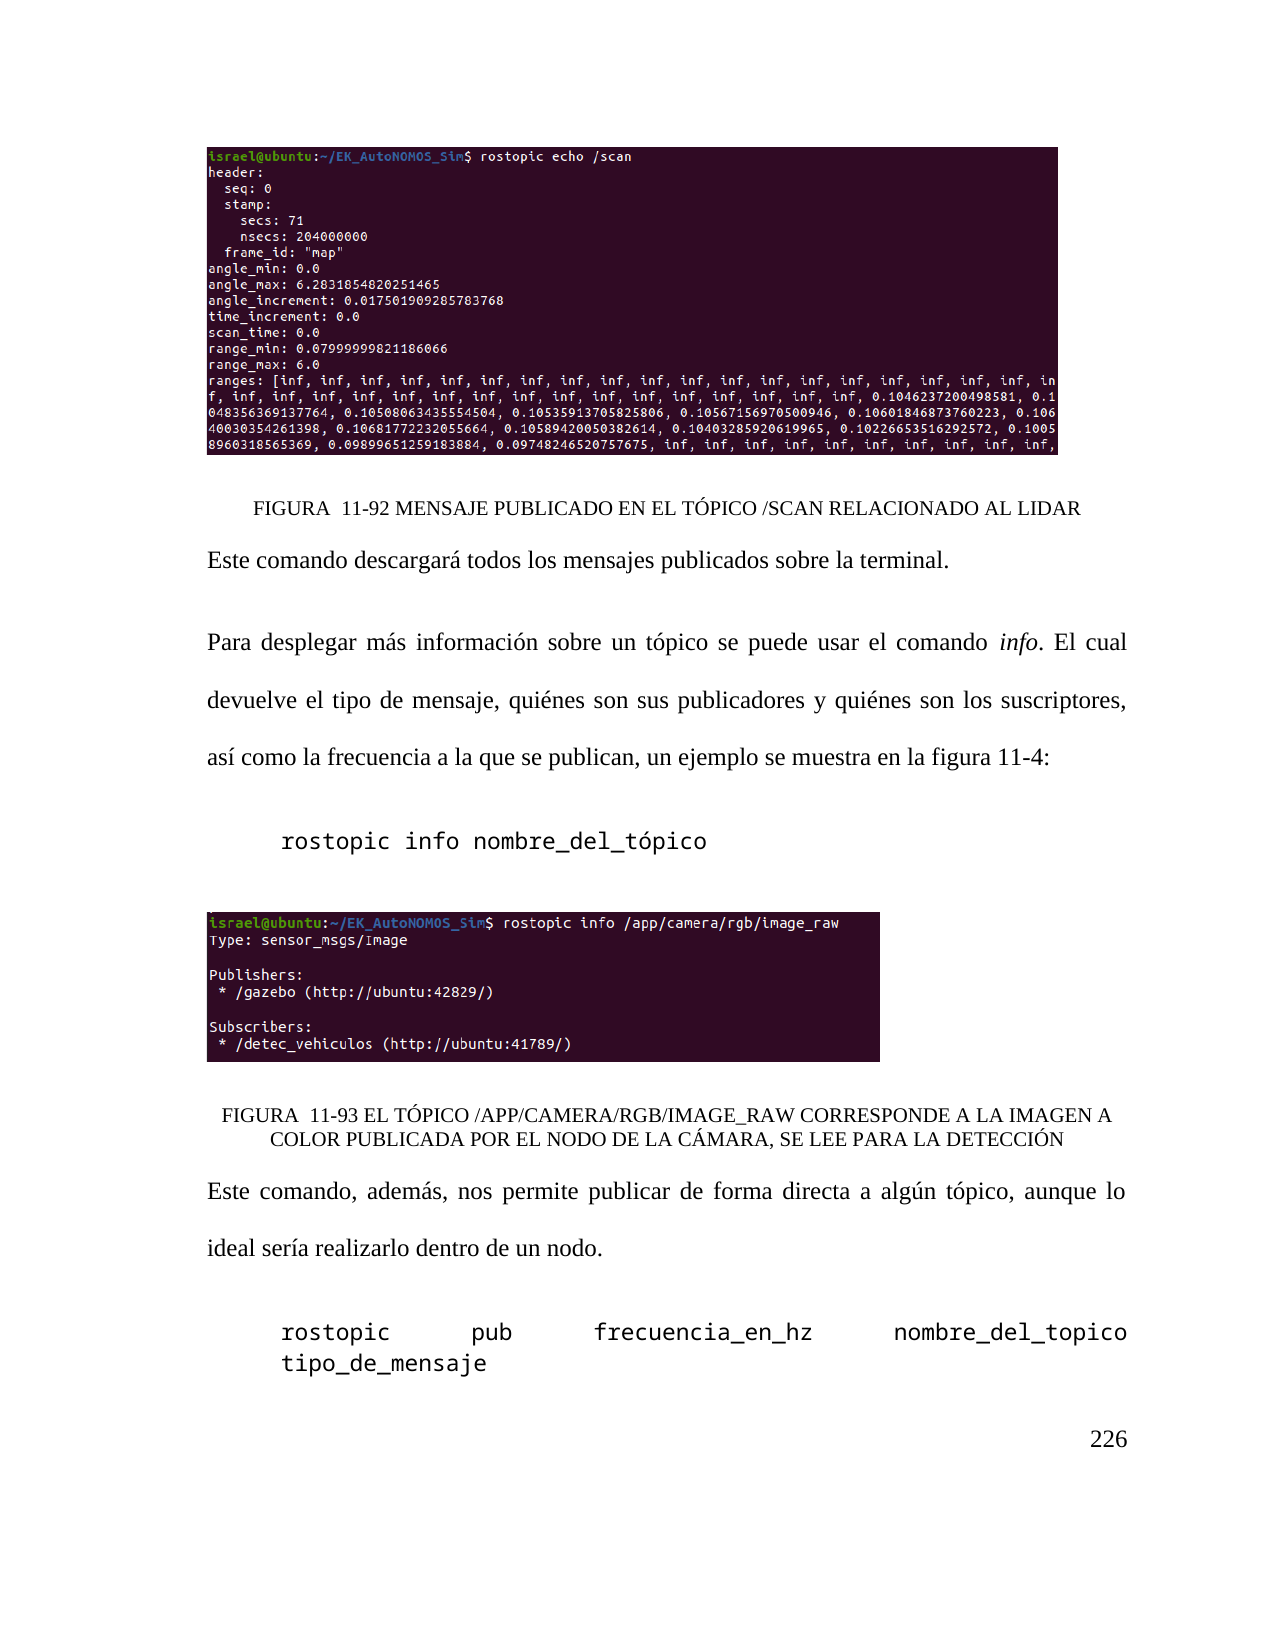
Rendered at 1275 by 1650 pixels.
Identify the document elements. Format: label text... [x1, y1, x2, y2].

text Para desplegar más información sobre un tópico se puede usar el comando info. El cual devuelve el tipo de mensaje, quiénes son sus publicadores y quiénes son los suscriptores, así como la frecuencia a la que se publican, un ejemplo se muestra en la figura 11-4: [207, 627, 1127, 771]
picture [206, 912, 880, 1062]
text Este comando, además, nos permite publicar de forma directa a algún tópico, aunque lo ideal sería realizarlo dentro de un nodo. [207, 1176, 1127, 1262]
text rostopic pub frecuencia_en_hz nombre_del_topico tipo_de_mensaje [281, 1316, 1127, 1378]
text Este comando descargará todos los mensajes publicados sobre la terminal. [207, 545, 1127, 573]
text rostopic info nombre_del_tópico [207, 825, 1127, 856]
picture [206, 147, 1058, 455]
